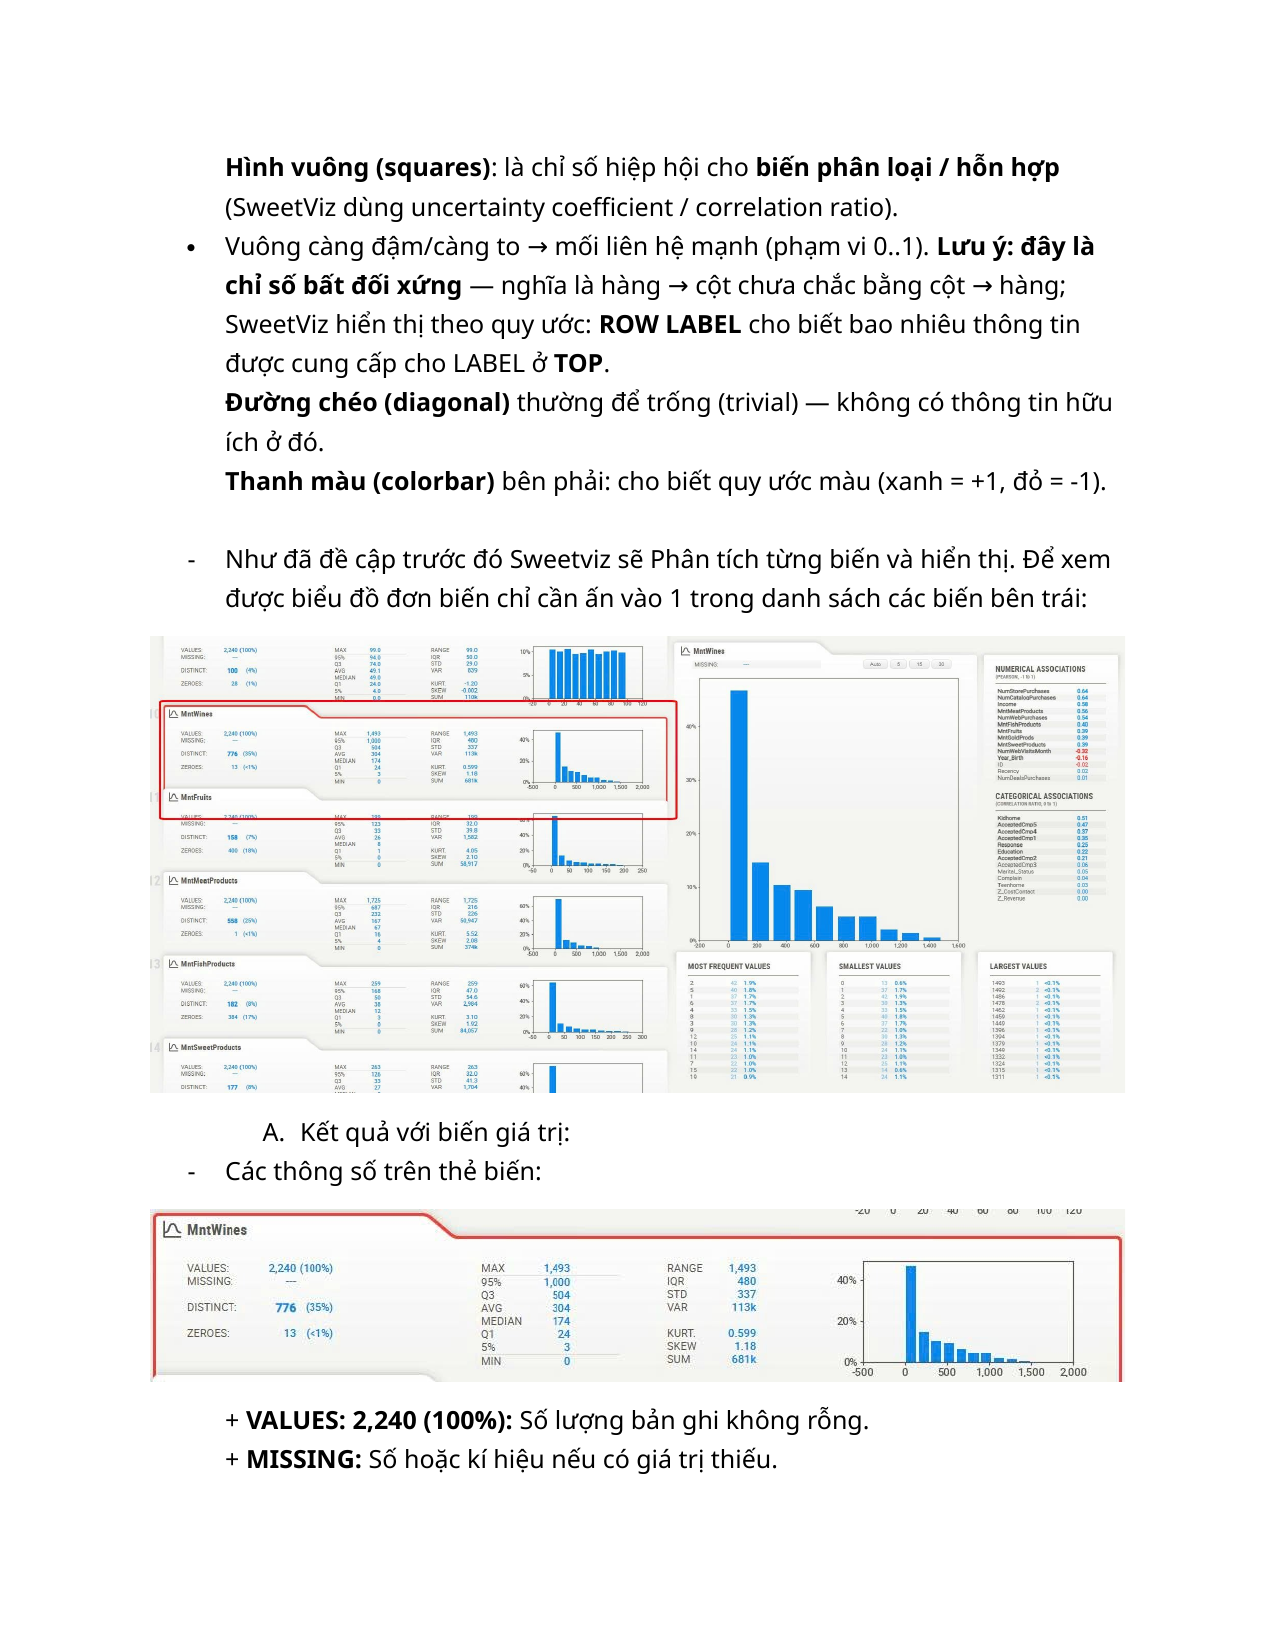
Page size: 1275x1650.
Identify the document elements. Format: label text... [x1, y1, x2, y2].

list Kết quả với biến giá trị: [262, 1114, 1125, 1149]
list + VALUES: 2,240 (100%): Số lượng bản ghi không rỗng. [225, 1403, 1125, 1437]
list Đường chéo (diagonal) thường để trống (trivial) — không có thông tin hữu ích ở đó. [225, 385, 1125, 458]
list Vuông càng đậm/càng to → mối liên hệ mạnh (phạm vi 0..1). Lưu ý: đây là chỉ số bất đối xứng — nghĩa là hàng → cột chưa chắc bằng cột → hàng; SweetViz hiển thị theo quy ước: ROW LABEL cho biết bao nhiêu thông tin được cung cấp cho LABEL ở TOP. [187, 228, 1125, 380]
list + MISSING: Số hoặc kí hiệu nếu có giá trị thiếu. [225, 1442, 1125, 1476]
list Thanh màu (colorbar) bên phải: cho biết quy ước màu (xanh = +1, đỏ = -1). [225, 463, 1125, 497]
picture [150, 636, 1125, 1093]
list Như đã đề cập trước đó Sweetviz sẽ Phân tích từng biến và hiển thị. Để xem được biểu đồ đơn biến chỉ cần ấn vào 1 trong danh sách các biến bên trái: [187, 542, 1125, 615]
list Các thông số trên thẻ biến: [187, 1154, 1125, 1188]
list Hình vuông (squares): là chỉ số hiệp hội cho biến phân loại / hỗn hợp (SweetViz dùng uncertainty coefficient / correlation ratio). [225, 150, 1125, 223]
picture [150, 1209, 1125, 1382]
